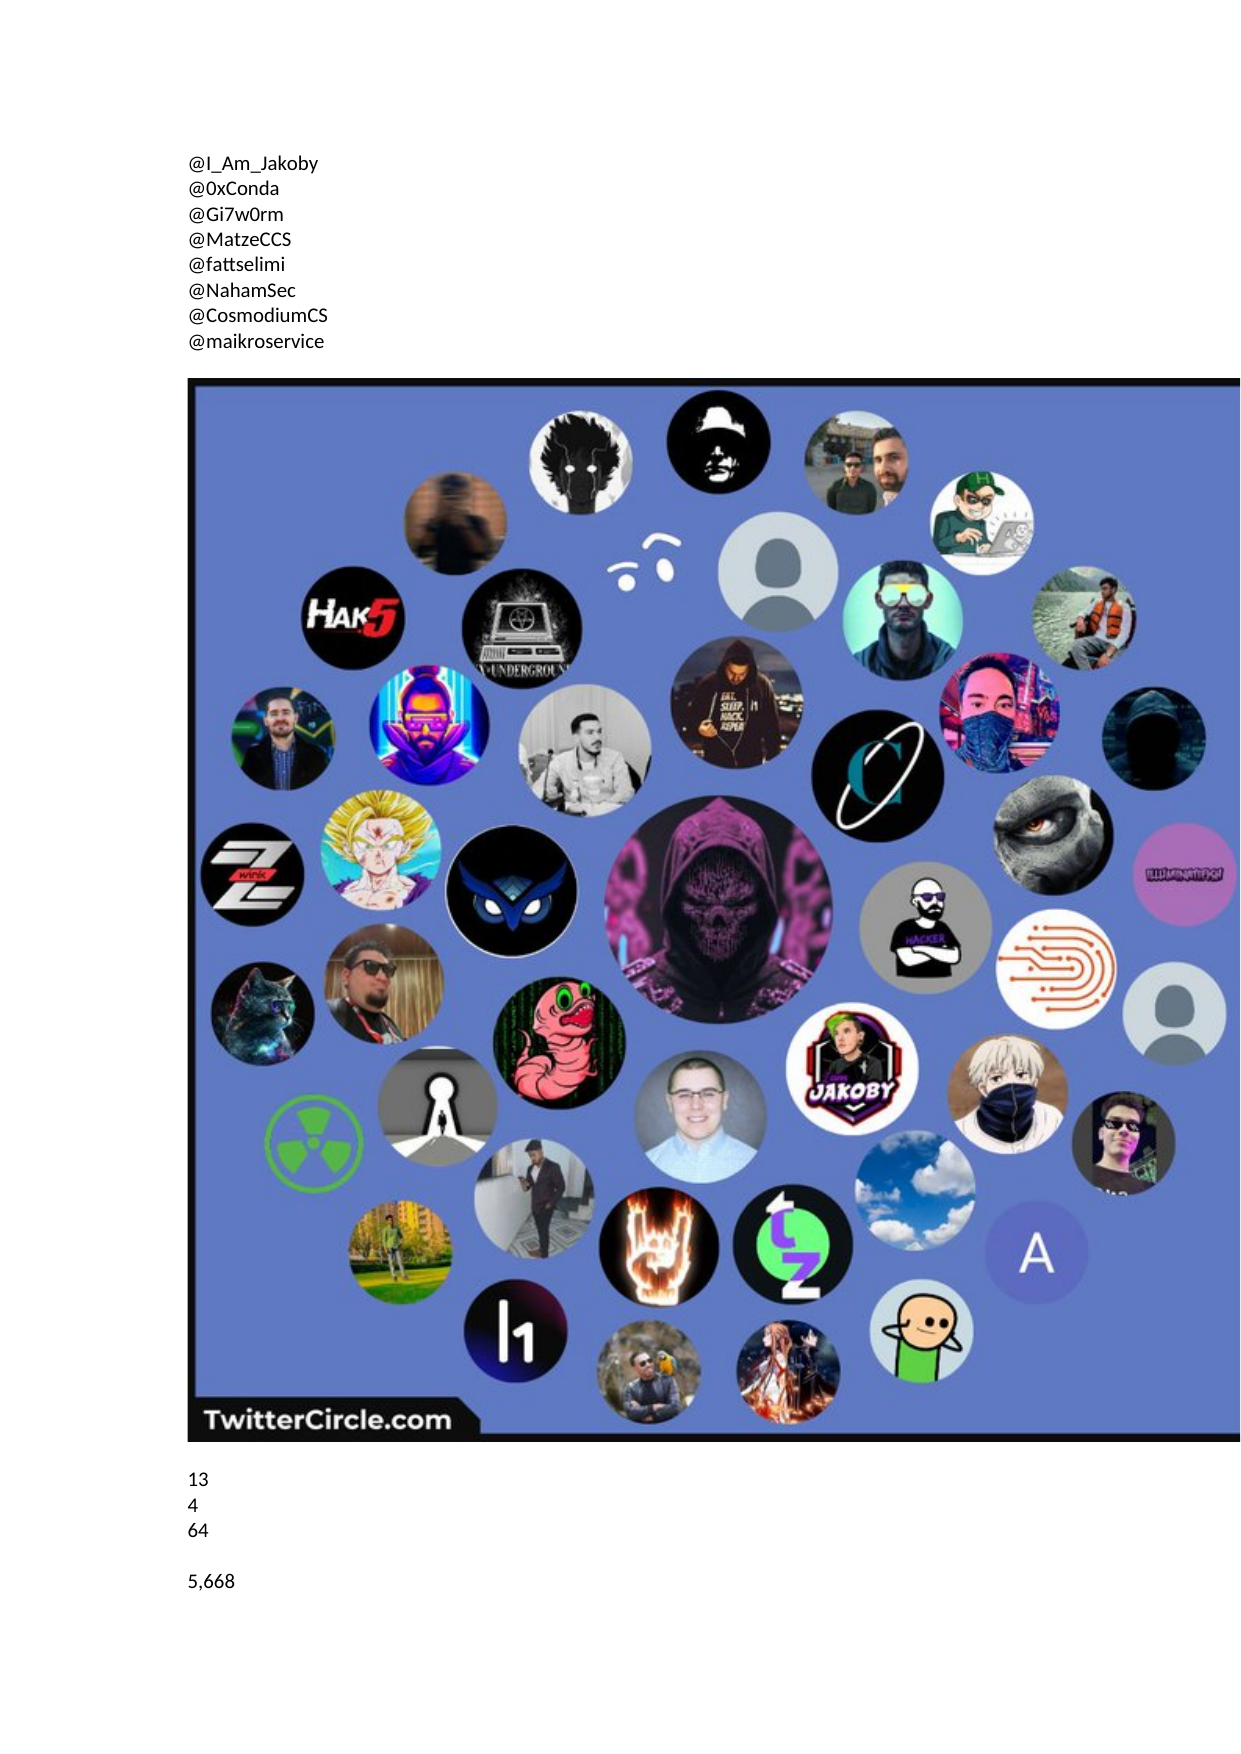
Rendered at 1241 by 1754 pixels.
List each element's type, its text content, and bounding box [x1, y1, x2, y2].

picture [187, 378, 1241, 1442]
text 5,668 [187, 1568, 1053, 1594]
text @maikroservice [187, 328, 1053, 353]
text @fattselimi [187, 252, 1053, 277]
text @I_Am_Jakoby [187, 150, 1053, 175]
text @Gi7w0rm [187, 201, 1053, 226]
text 13 [187, 1467, 1053, 1492]
text @MatzeCCS [187, 226, 1053, 252]
text @NahamSec [187, 277, 1053, 302]
text 4 [187, 1492, 1053, 1517]
text @0xConda [187, 175, 1053, 201]
text 64 [187, 1517, 1053, 1543]
text @CosmodiumCS [187, 302, 1053, 328]
